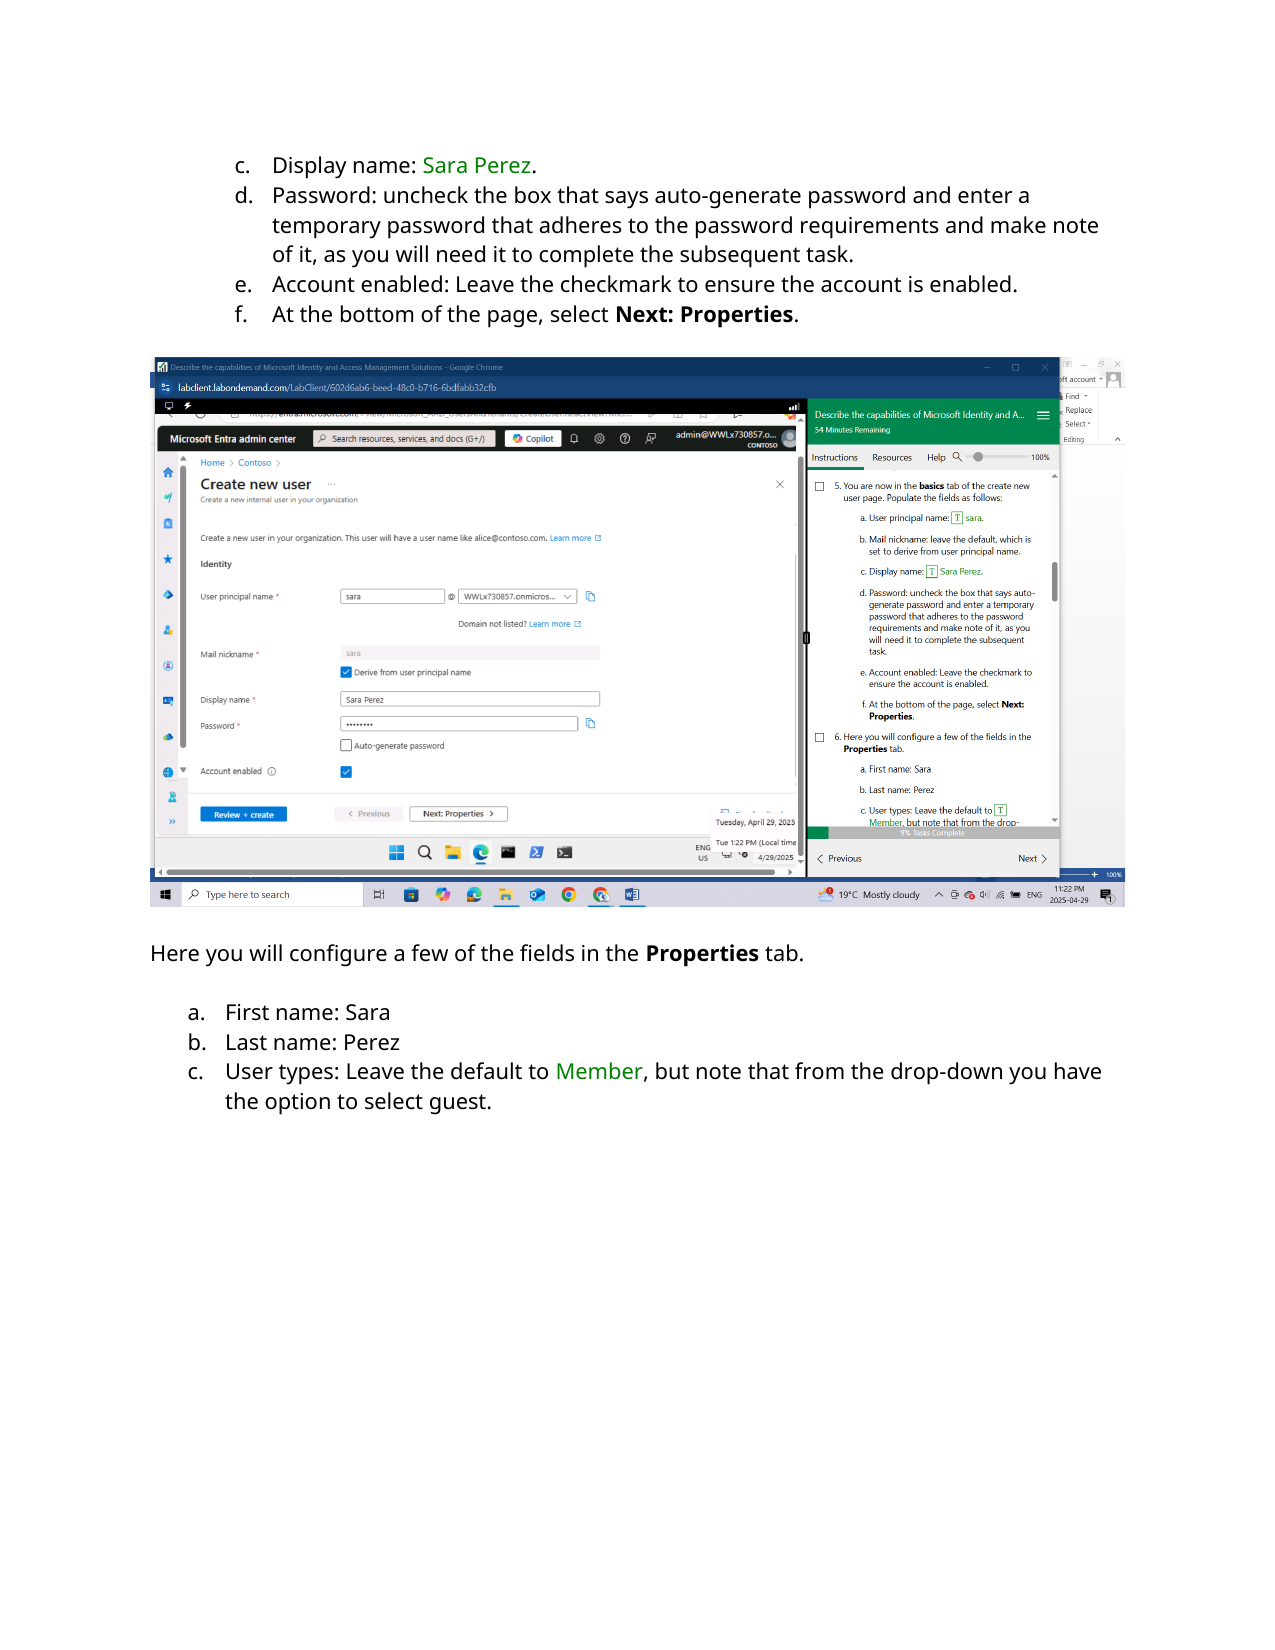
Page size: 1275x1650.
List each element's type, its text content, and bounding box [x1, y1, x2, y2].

list Last name: Perez [187, 1026, 1125, 1056]
list Display name: Sara Perez. [234, 150, 1125, 180]
list User types: Leave the default to Member, but note that from the drop-down you have the option to select guest. [187, 1056, 1125, 1116]
list First name: Sara [187, 997, 1125, 1026]
list Account enabled: Leave the checkmark to ensure the account is enabled. [234, 269, 1125, 299]
picture [150, 357, 1125, 907]
list At the bottom of the page, select Next: Properties. [234, 299, 1125, 329]
text Here you will configure a few of the fields in the Properties tab. [150, 938, 1125, 967]
list Password: uncheck the box that says auto-generate password and enter a temporary password that adheres to the password requirements and make note of it, as you will need it to complete the subsequent task. [234, 180, 1125, 269]
